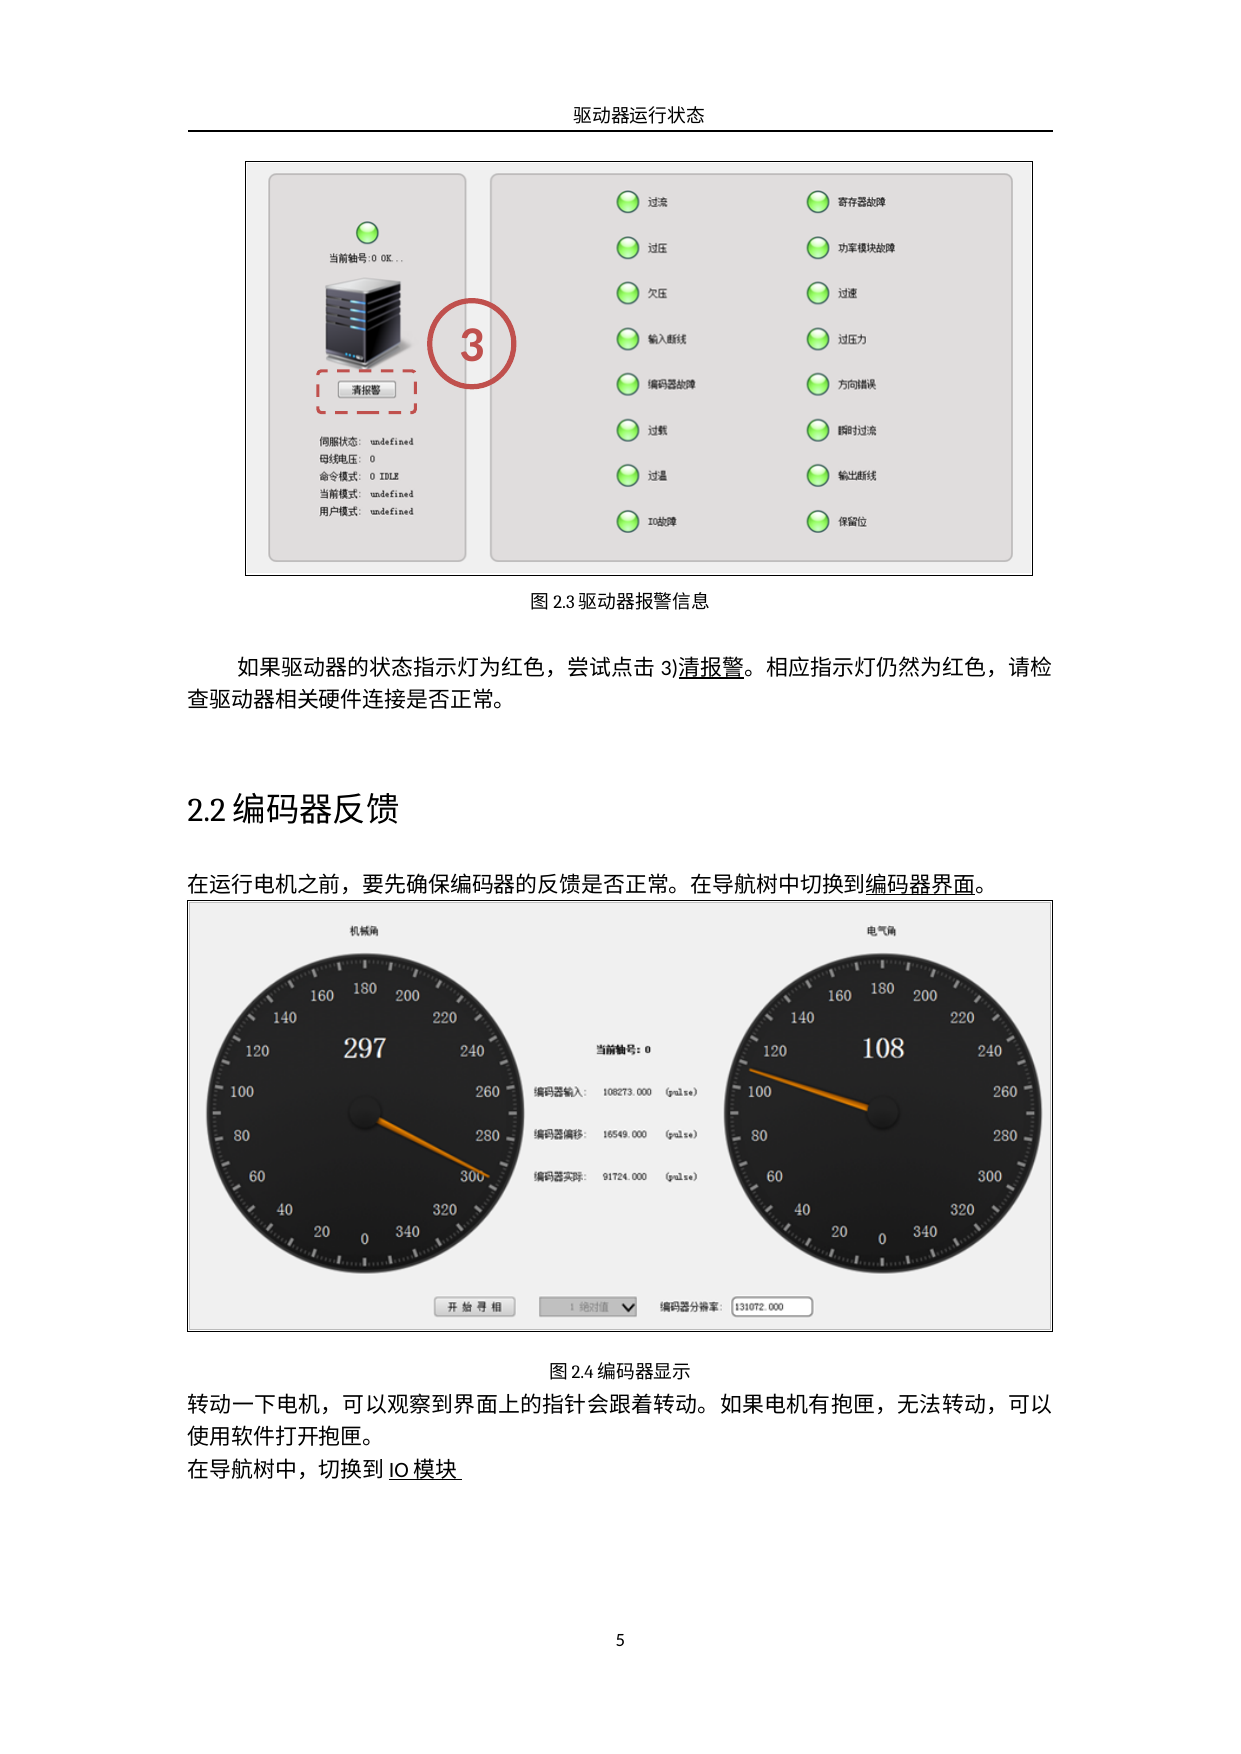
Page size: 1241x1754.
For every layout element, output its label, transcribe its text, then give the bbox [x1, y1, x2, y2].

text 转动一下电机，可以观察到界面上的指针会跟着转动。如果电机有抱匣，无法转动，可以使用软件打开抱匣。 [187, 1386, 1053, 1451]
subtitle 2.2编码器反馈 [187, 774, 1053, 839]
text 如果驱动器的状态指示灯为红色，尝试点击3)清报警。相应指示灯仍然为红色，请检查驱动器相关硬件连接是否正常。 [187, 649, 1053, 714]
picture [246, 162, 1032, 575]
text 在导航树中，切换到IO模块 [187, 1451, 1053, 1484]
text 在运行电机之前，要先确保编码器的反馈是否正常。在导航树中切换到编码器界面。 [187, 866, 1053, 899]
text 图2.3 驱动器报警信息 [187, 584, 1053, 617]
picture [188, 901, 1052, 1331]
text 图2.4 编码器显示 [187, 1354, 1053, 1386]
